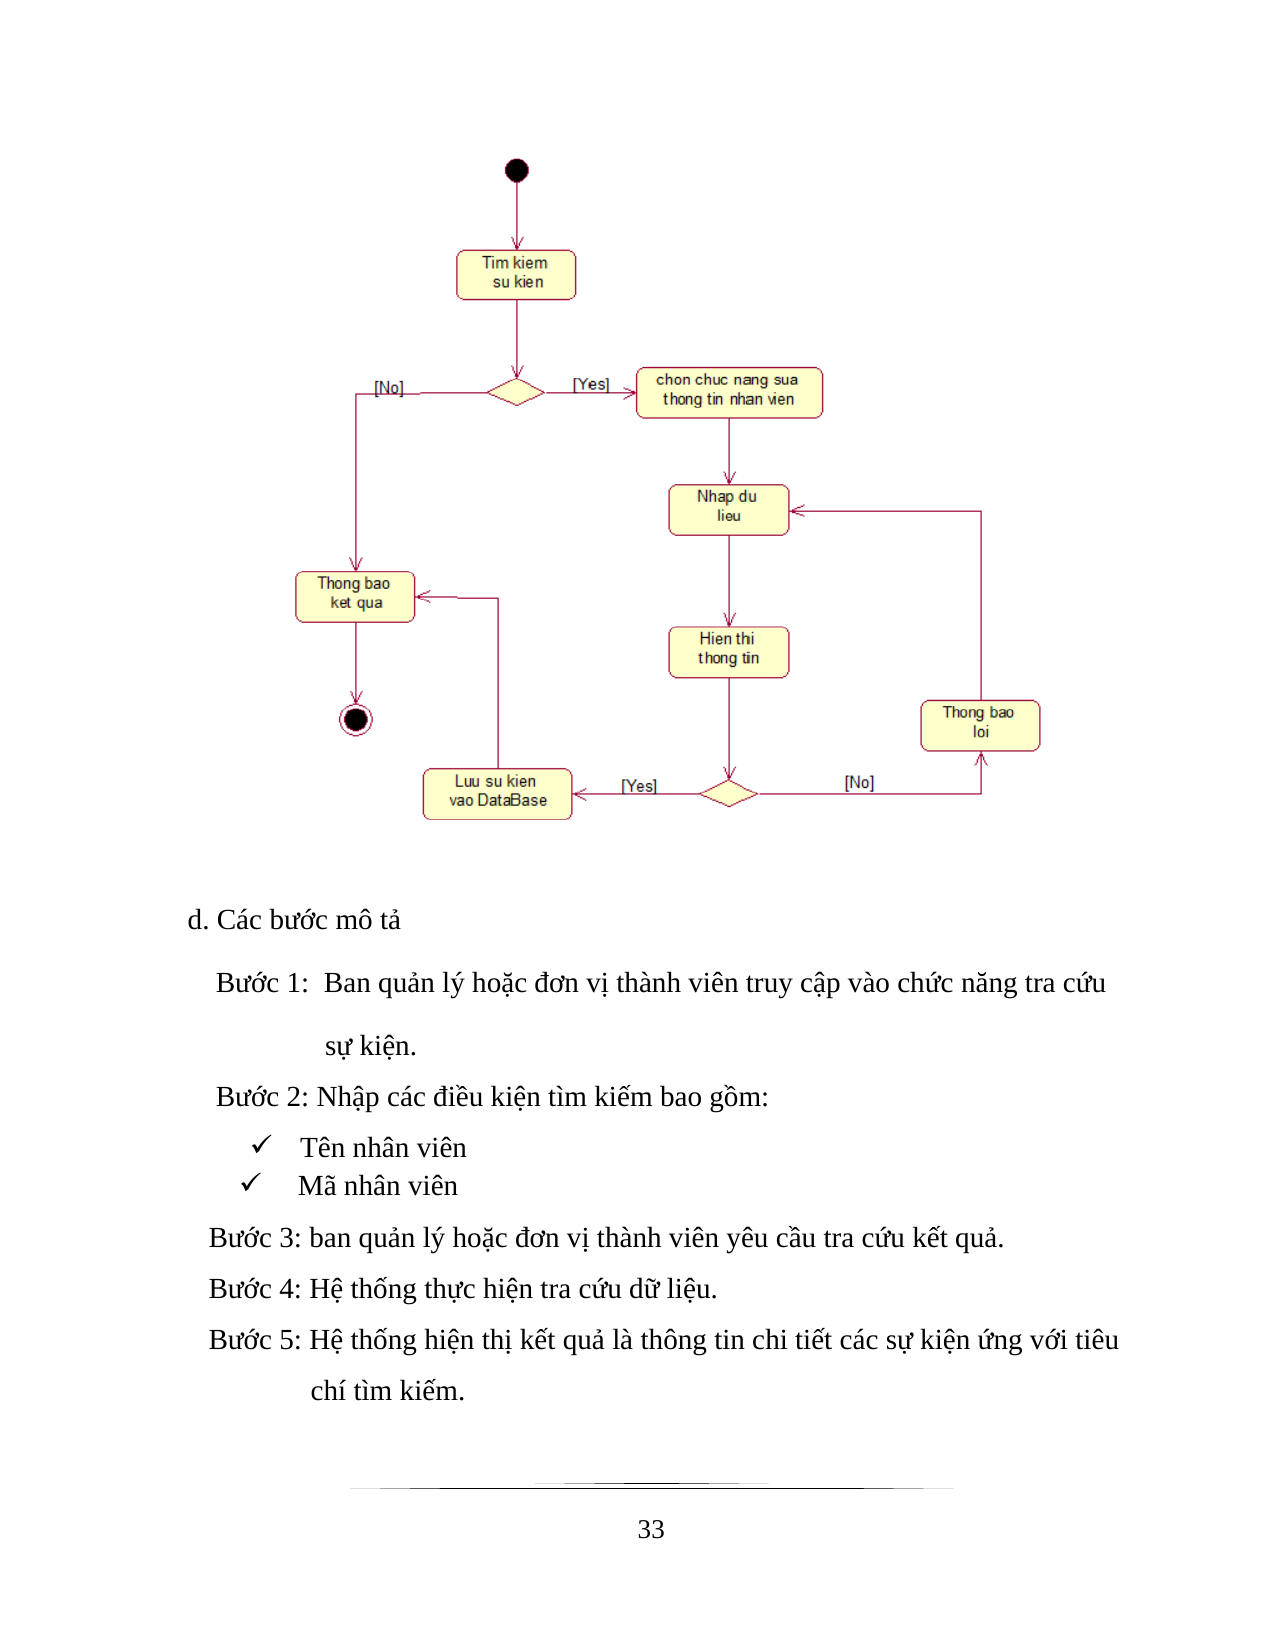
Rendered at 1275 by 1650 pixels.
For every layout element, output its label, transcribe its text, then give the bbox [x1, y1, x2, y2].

list Tên nhân viên [249, 1130, 1152, 1163]
text Bước 4: Hệ thống thực hiện tra cứu dữ liệu. [150, 1271, 1152, 1304]
text Bước 3: ban quản lý hoặc đơn vị thành viên yêu cầu tra cứu kết quả. [150, 1220, 1152, 1253]
text Bước 1: Ban quản lý hoặc đơn vị thành viên truy cập vào chức năng tra cứu [150, 965, 1152, 998]
text d. Các bước mô tả [187, 902, 1152, 936]
text chí tìm kiếm. [150, 1373, 1152, 1406]
text Bước 5: Hệ thống hiện thị kết quả là thông tin chi tiết các sự kiện ứng với tiêu [150, 1322, 1152, 1355]
text sự kiện. [150, 1028, 1152, 1061]
text Bước 2: Nhập các điều kiện tìm kiếm bao gồm: [150, 1079, 1152, 1112]
list Mã nhân viên [239, 1168, 1152, 1202]
picture [275, 132, 1064, 875]
